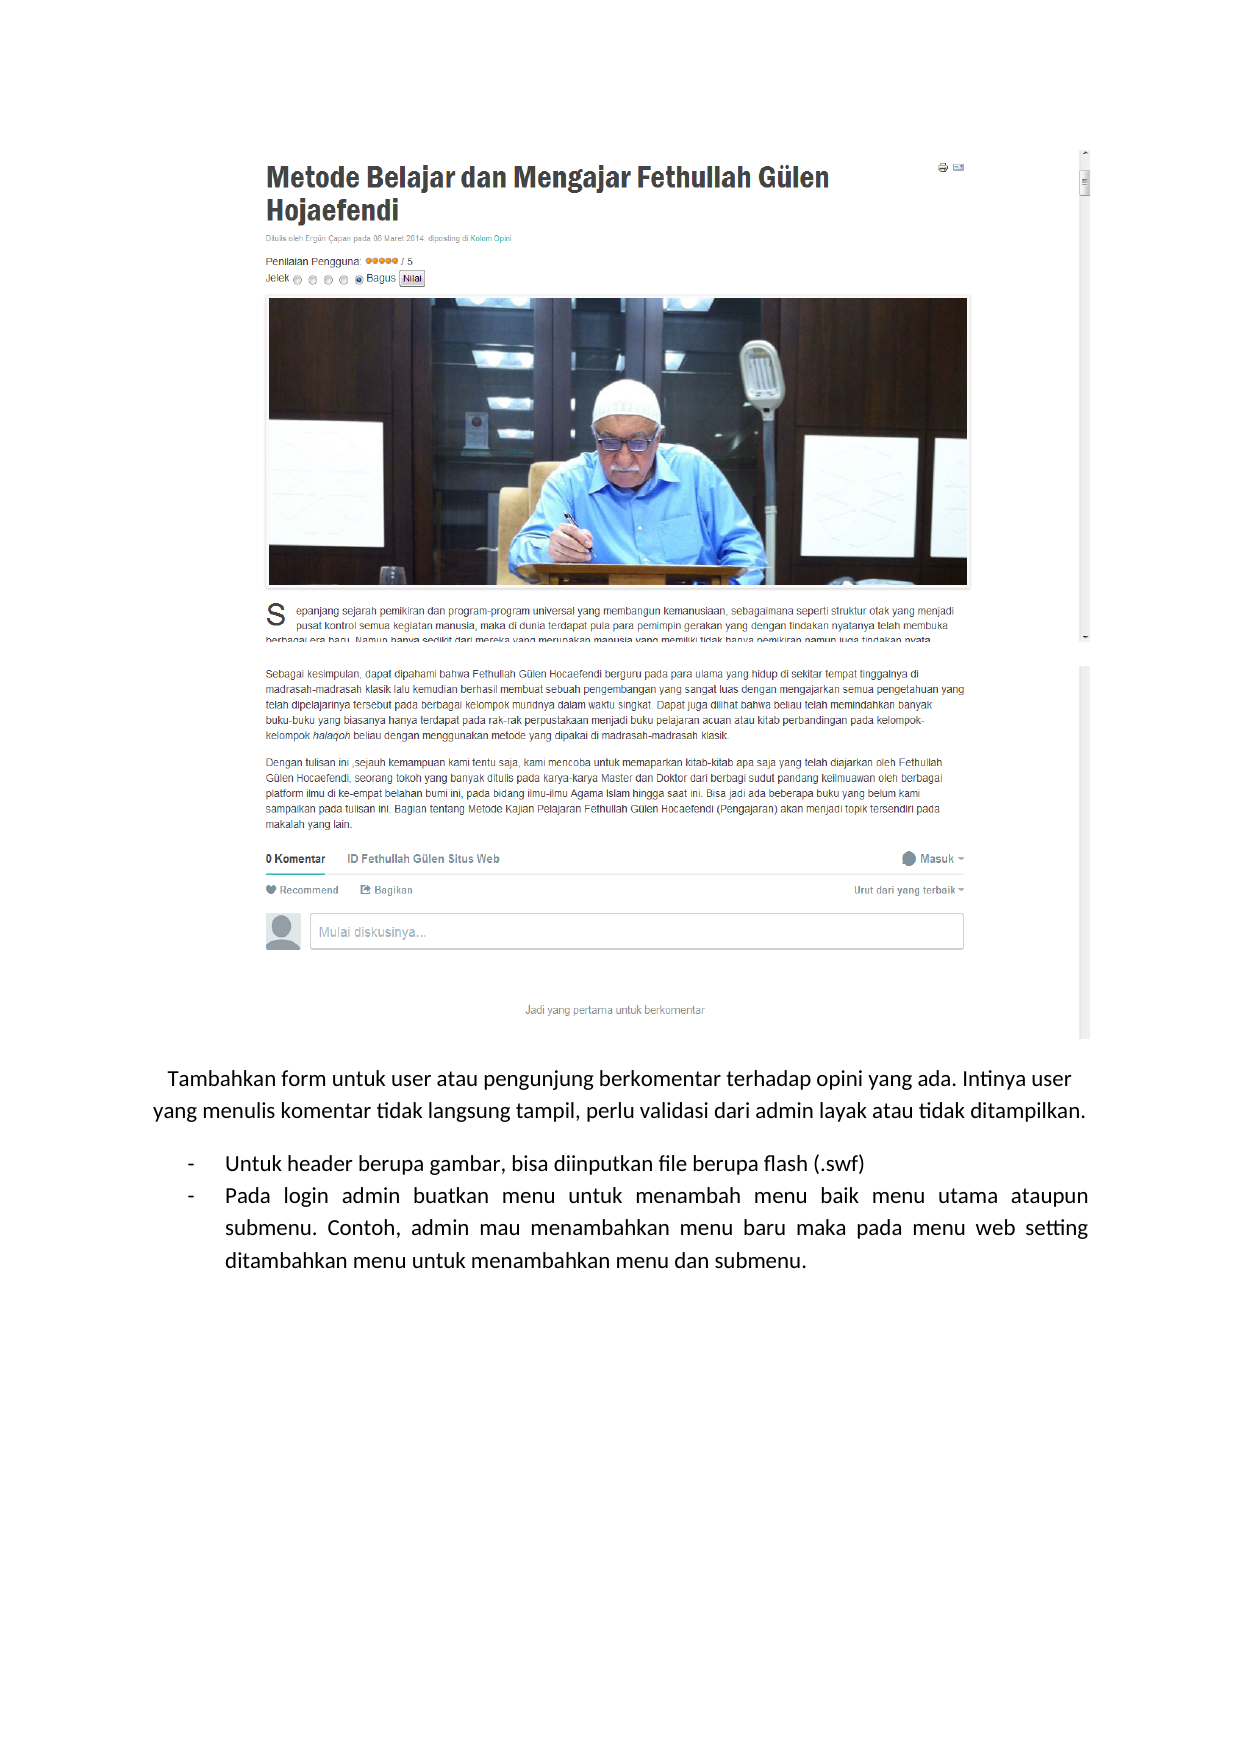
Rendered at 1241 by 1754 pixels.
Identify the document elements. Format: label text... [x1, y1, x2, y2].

picture [150, 150, 1091, 642]
list Pada login admin buatkan menu untuk menambah menu baik menu utama ataupun submenu. Contoh, admin mau menambahkan menu baru maka pada menu web setting ditambahkan menu untuk menambahkan menu dan submenu. [187, 1181, 1090, 1274]
list Untuk header berupa gambar, bisa diinputkan file berupa flash (.swf) [187, 1149, 1090, 1177]
picture [150, 666, 1091, 1039]
text Tambahkan form untuk user atau pengunjung berkomentar terhadap opini yang ada. Intinya user yang menulis komentar tidak langsung tampil, perlu validasi dari admin layak atau tidak ditampilkan. [150, 1064, 1090, 1124]
